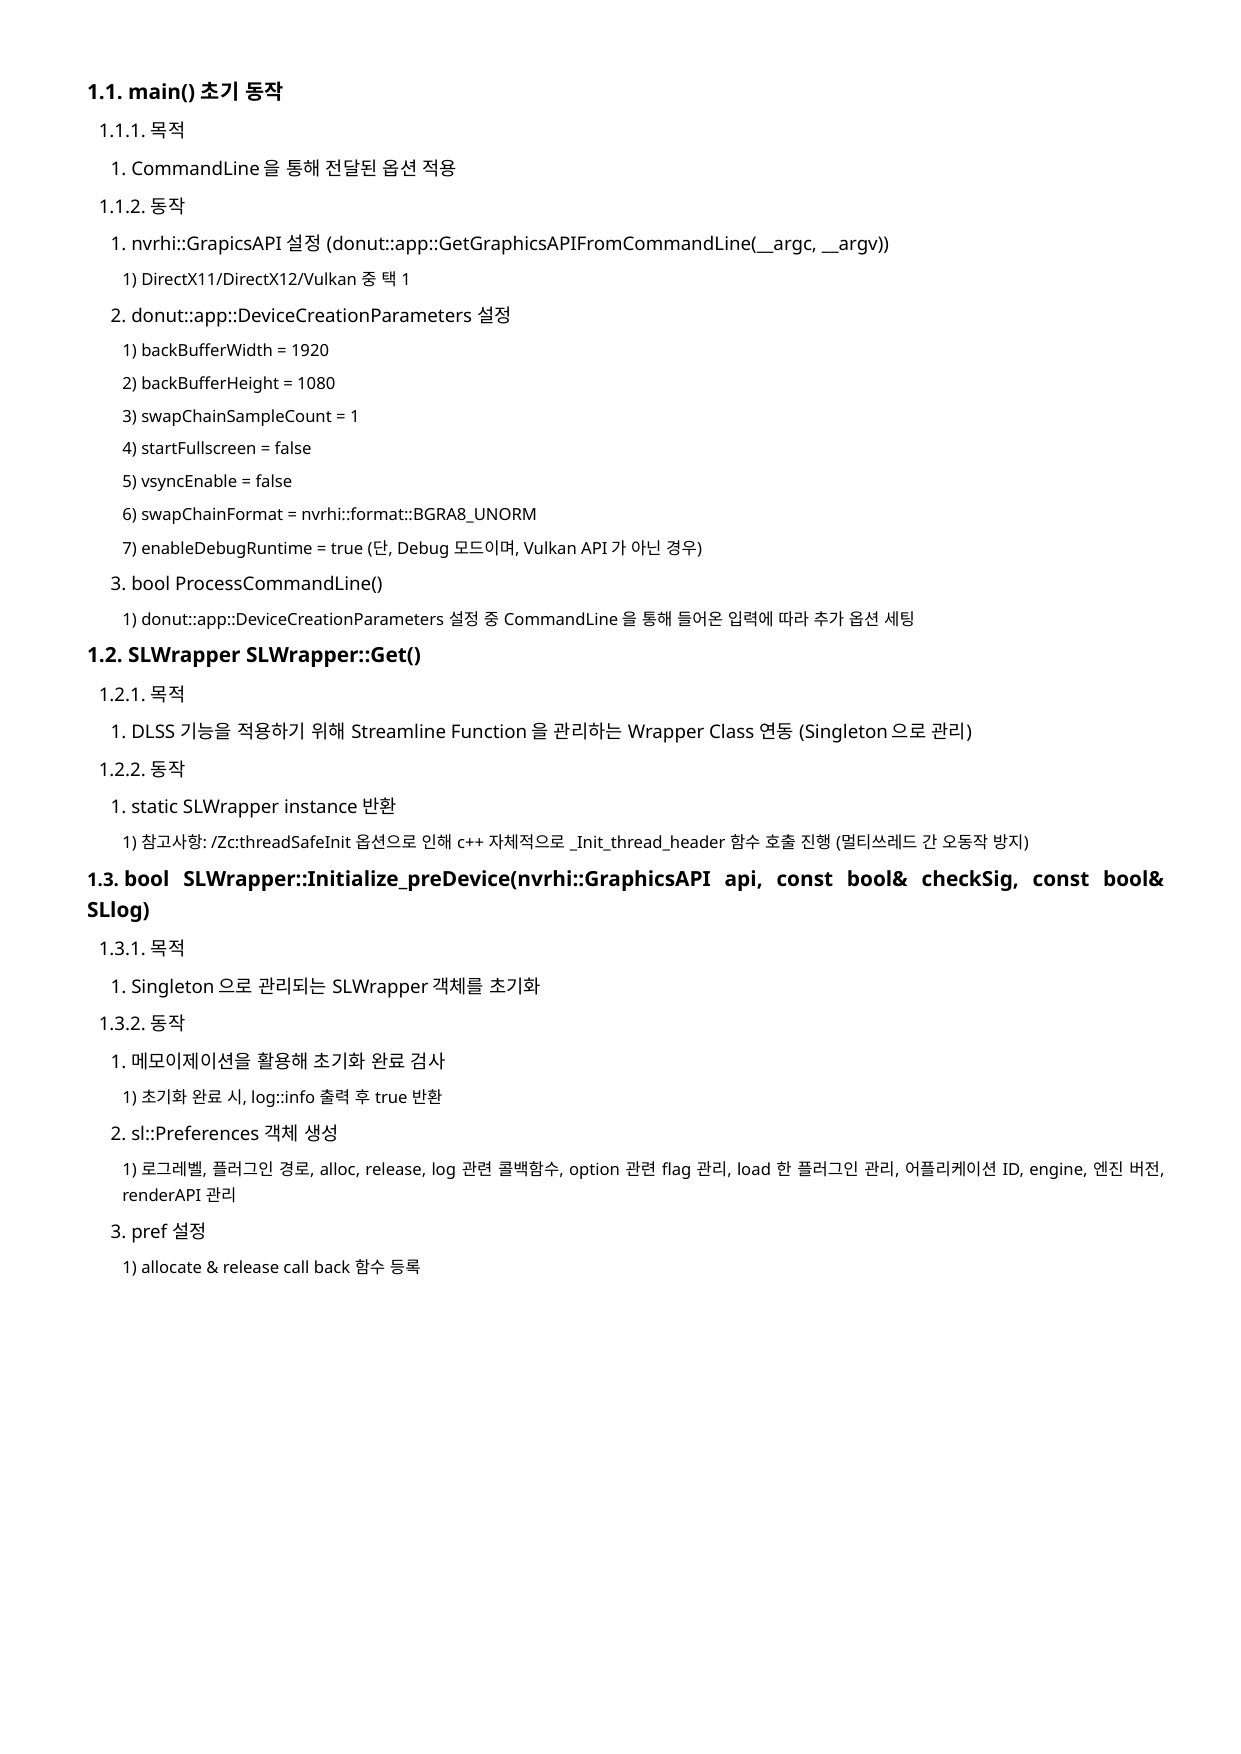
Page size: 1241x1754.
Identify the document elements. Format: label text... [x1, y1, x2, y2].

subtitle 목적 [98, 116, 1165, 143]
subtitle DirectX11/DirectX12/Vulkan 중 택 1 [122, 266, 1165, 291]
subtitle nvrhi::GrapicsAPI 설정 (donut::app::GetGraphicsAPIFromCommandLine(__argc, __argv)) [110, 229, 1165, 256]
subtitle swapChainSampleCount = 1 [122, 404, 1165, 427]
subtitle static SLWrapper instance 반환 [110, 792, 1165, 819]
subtitle 동작 [98, 1009, 1165, 1036]
subtitle 초기화 완료 시, log::info 출력 후 true 반환 [122, 1084, 1165, 1108]
subtitle 목적 [98, 934, 1165, 961]
subtitle 동작 [98, 191, 1165, 218]
subtitle 로그레벨, 플러그인 경로, alloc, release, log 관련 콜백함수, option 관련 flag 관리, load 한 플러그인 관리, 어플리케이션 ID, engine, 엔진 버전, renderAPI 관리 [122, 1156, 1165, 1207]
subtitle DLSS 기능을 적용하기 위해 Streamline Function을 관리하는 Wrapper Class 연동 (Singleton으로 관리) [110, 717, 1165, 744]
subtitle 동작 [98, 754, 1165, 782]
subtitle Singleton으로 관리되는 SLWrapper객체를 초기화 [110, 971, 1165, 998]
subtitle 메모이제이션을 활용해 초기화 완료 검사 [110, 1046, 1165, 1074]
subtitle 참고사항: /Zc:threadSafeInit 옵션으로 인해 c++ 자체적으로 _Init_thread_header 함수 호출 진행 (멀티쓰레드 간 오동작 방지) [122, 829, 1165, 854]
subtitle enableDebugRuntime = true (단, Debug 모드이며, Vulkan API가 아닌 경우) [122, 535, 1165, 560]
subtitle backBufferWidth = 1920 [122, 338, 1165, 361]
subtitle bool ProcessCommandLine() [110, 570, 1165, 595]
subtitle pref 설정 [110, 1217, 1165, 1244]
subtitle CommandLine을 통해 전달된 옵션 적용 [110, 154, 1165, 181]
subtitle SLWrapper SLWrapper::Get() [87, 640, 1165, 669]
subtitle bool SLWrapper::Initialize_preDevice(nvrhi::GraphicsAPI api, const bool& checkSig, const bool& SLlog) [87, 864, 1165, 923]
subtitle 목적 [98, 679, 1165, 706]
subtitle main() 초기 동작 [87, 75, 1165, 105]
subtitle allocate & release call back 함수 등록 [122, 1254, 1165, 1279]
subtitle backBufferHeight = 1080 [122, 371, 1165, 394]
subtitle donut::app::DeviceCreationParameters 설정 중 CommandLine을 통해 들어온 입력에 따라 추가 옵션 세팅 [122, 606, 1165, 630]
subtitle vsyncEnable = false [122, 470, 1165, 492]
subtitle donut::app::DeviceCreationParameters 설정 [110, 301, 1165, 328]
subtitle swapChainFormat = nvrhi::format::BGRA8_UNORM [122, 503, 1165, 525]
subtitle startFullscreen = false [122, 437, 1165, 460]
subtitle sl::Preferences 객체 생성 [110, 1118, 1165, 1146]
